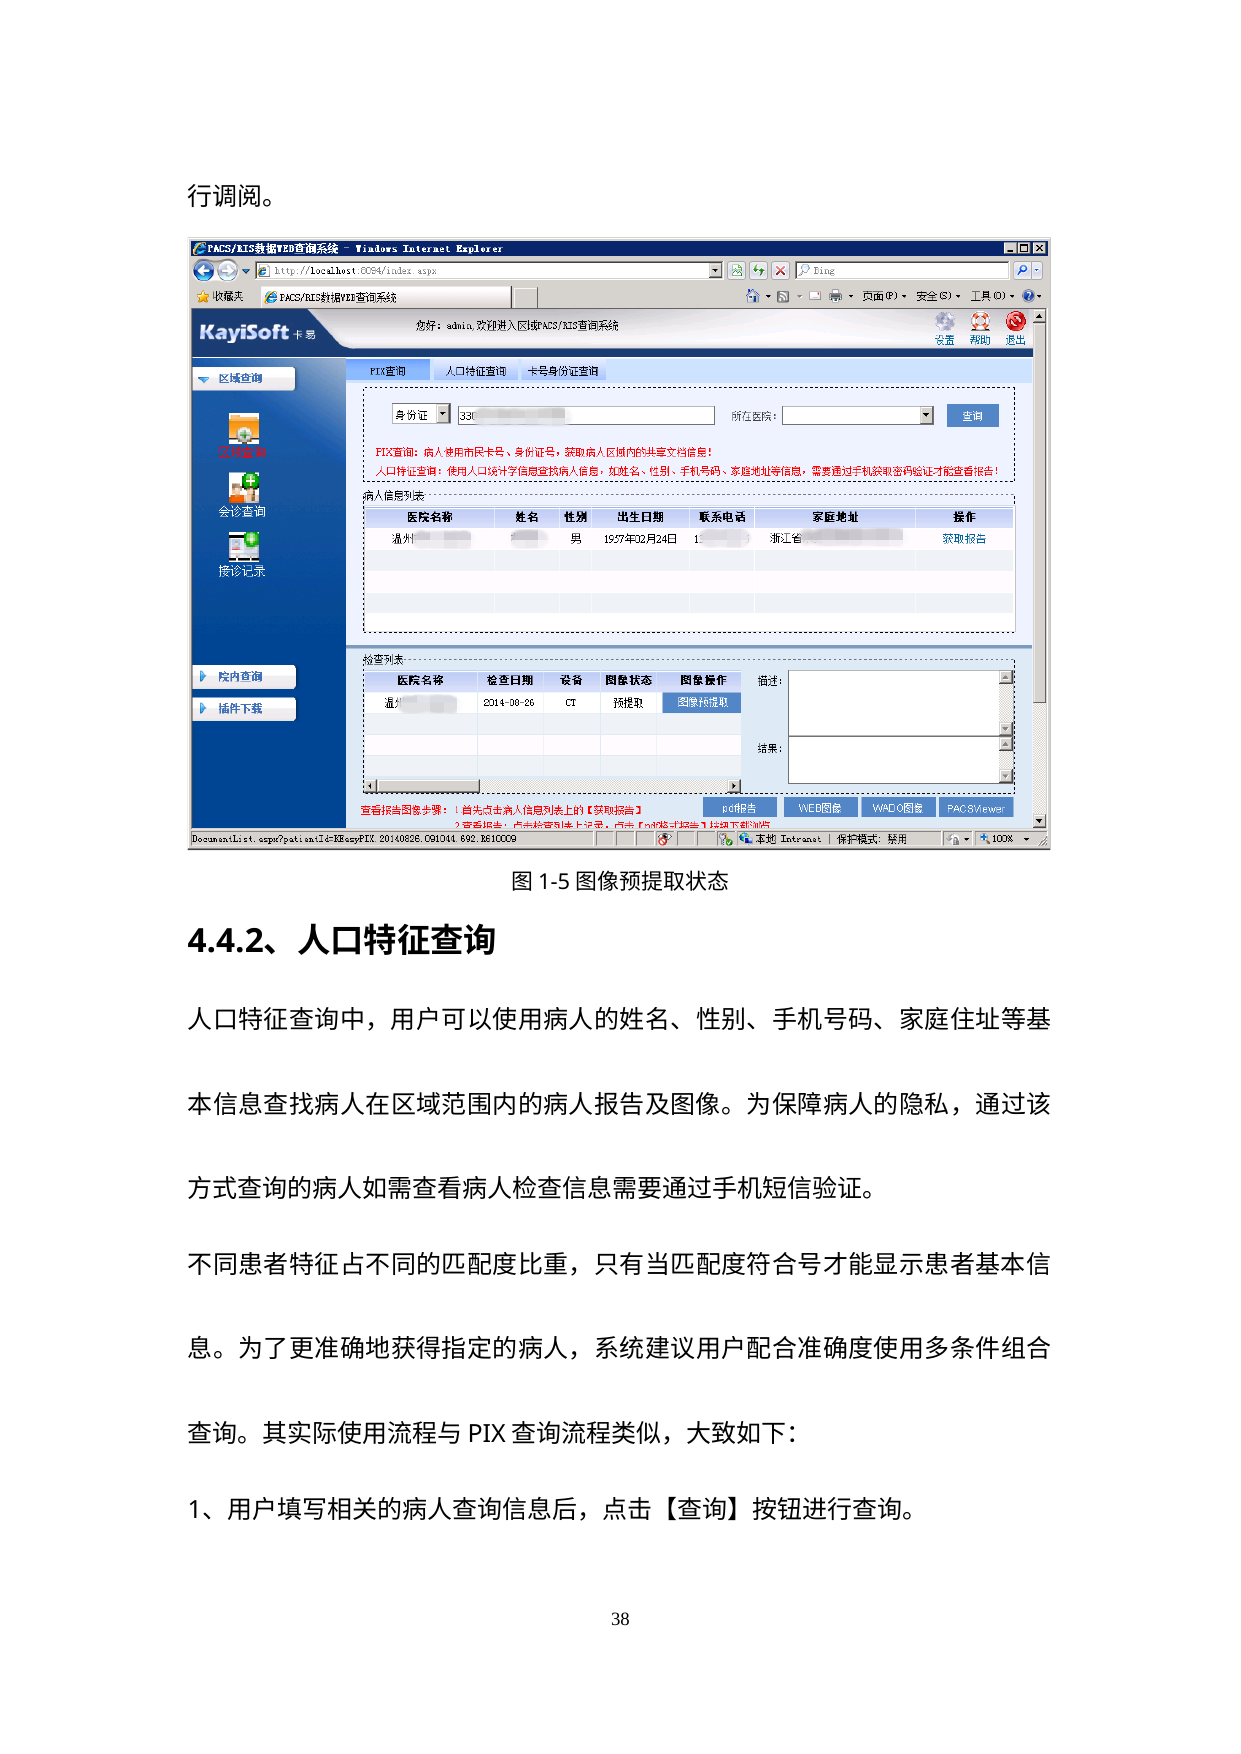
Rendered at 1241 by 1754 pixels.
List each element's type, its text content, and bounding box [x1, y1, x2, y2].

text 人口特征查询中，用户可以使用病人的姓名、性别、手机号码、家庭住址等基本信息查找病人在区域范围内的病人报告及图像。为保障病人的隐私，通过该方式查询的病人如需查看病人检查信息需要通过手机短信验证。 [187, 985, 1053, 1219]
picture [187, 237, 1051, 851]
text 不同患者特征占不同的匹配度比重，只有当匹配度符合号才能显示患者基本信息。为了更准确地获得指定的病人，系统建议用户配合准确度使用多条件组合查询。其实际使用流程与PIX查询流程类似，大致如下： [187, 1230, 1053, 1464]
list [187, 162, 1053, 227]
text 图1-5 图像预提取状态 [187, 864, 1053, 896]
subtitle 4.4.2、人口特征查询 [187, 906, 1053, 971]
text 1、用户填写相关的病人查询信息后，点击【查询】按钮进行查询。 [187, 1475, 1053, 1540]
